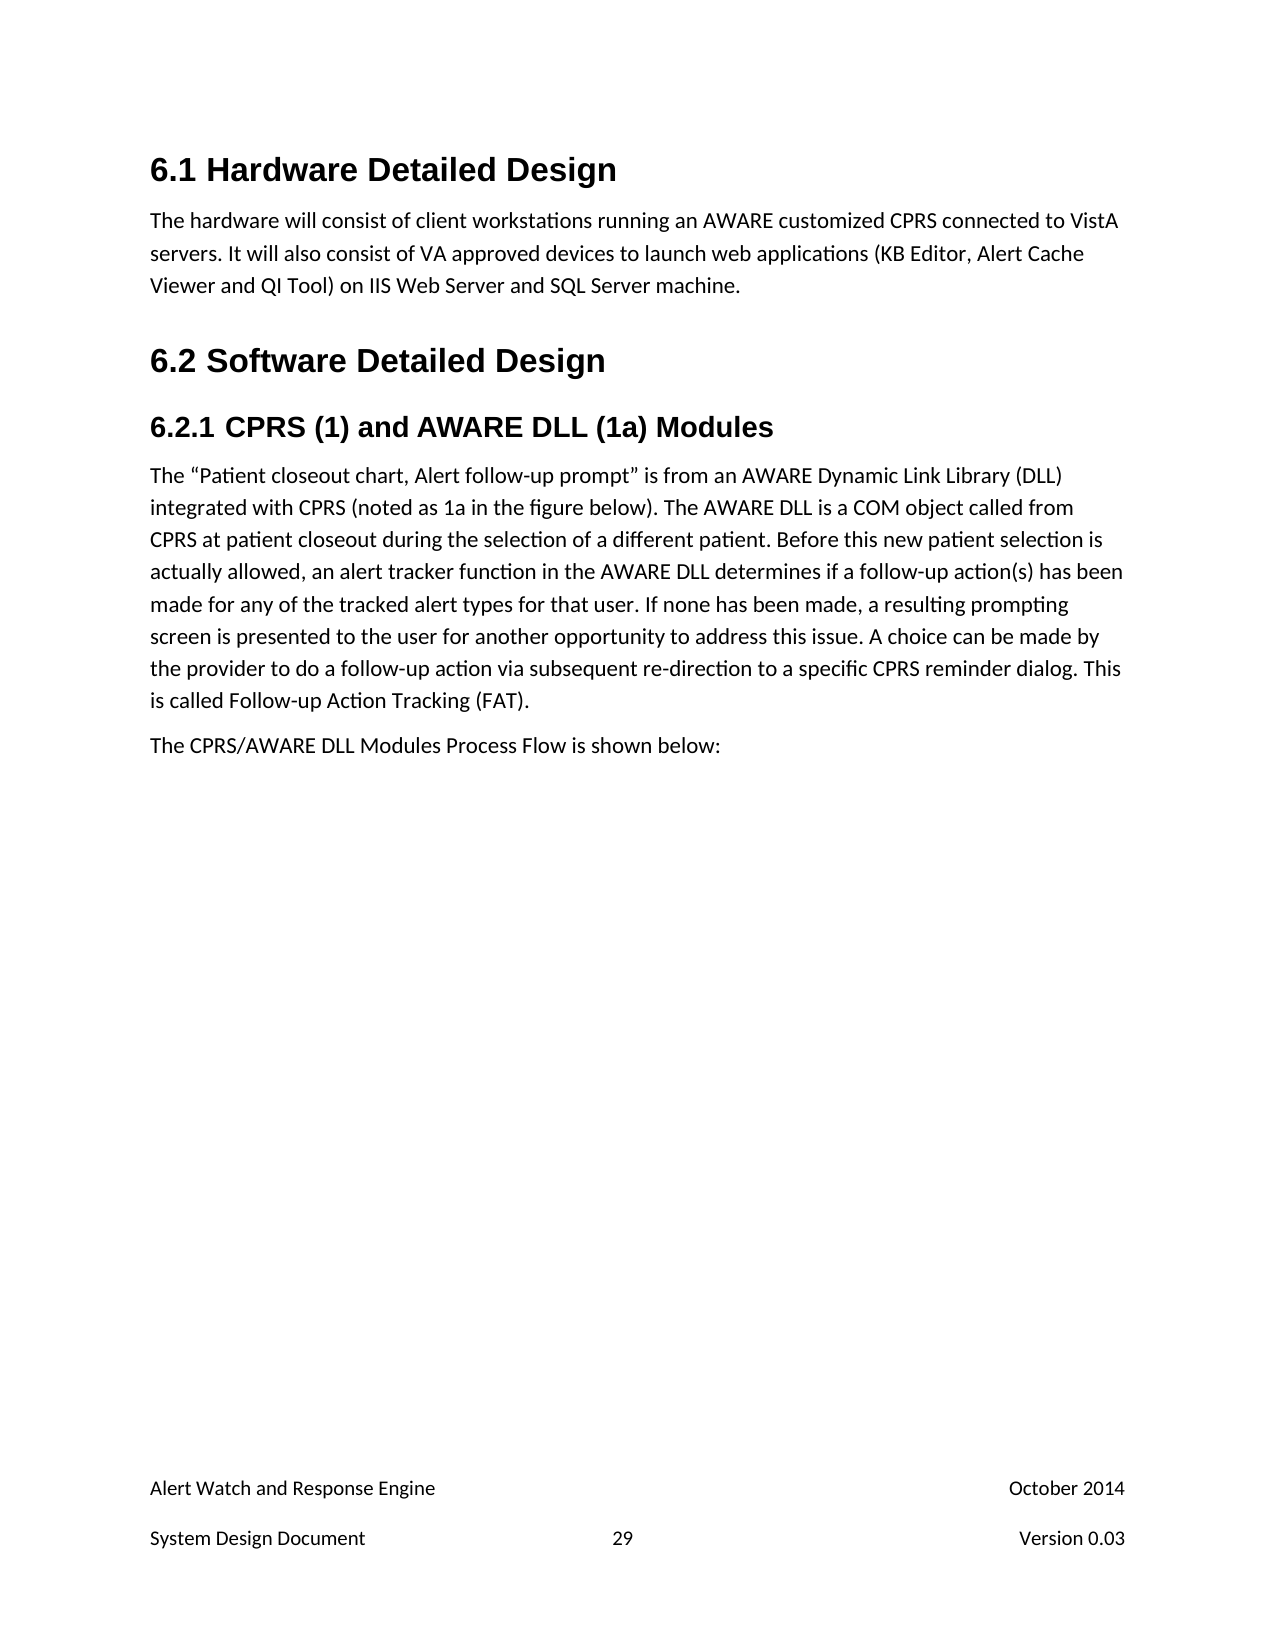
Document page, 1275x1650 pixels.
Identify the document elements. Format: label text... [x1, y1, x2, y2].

subtitle CPRS (1) and AWARE DLL (1a) Modules [150, 410, 1125, 443]
text The hardware will consist of client workstations running an AWARE customized CPRS connected to VistA servers. It will also consist of VA approved devices to launch web applications (KB Editor, Alert Cache Viewer and QI Tool) on IIS Web Server and SQL Server machine. [150, 207, 1125, 299]
text The “Patient closeout chart, Alert follow-up prompt” is from an AWARE Dynamic Link Library (DLL) integrated with CPRS (noted as 1a in the figure below). The AWARE DLL is a COM object called from CPRS at patient closeout during the selection of a different patient. Before this new patient selection is actually allowed, an alert tracker function in the AWARE DLL determines if a follow-up action(s) has been made for any of the tracked alert types for that user. If none has been made, a resulting prompting screen is presented to the user for another opportunity to address this issue. A choice can be made by the provider to do a follow-up action via subsequent re-direction to a specific CPRS reminder dialog. This is called Follow-up Action Tracking (FAT). [150, 461, 1125, 714]
text The CPRS/AWARE DLL Modules Process Flow is shown below: [150, 731, 1125, 759]
subtitle Software Detailed Design [150, 341, 1125, 379]
subtitle Hardware Detailed Design [150, 150, 1125, 188]
